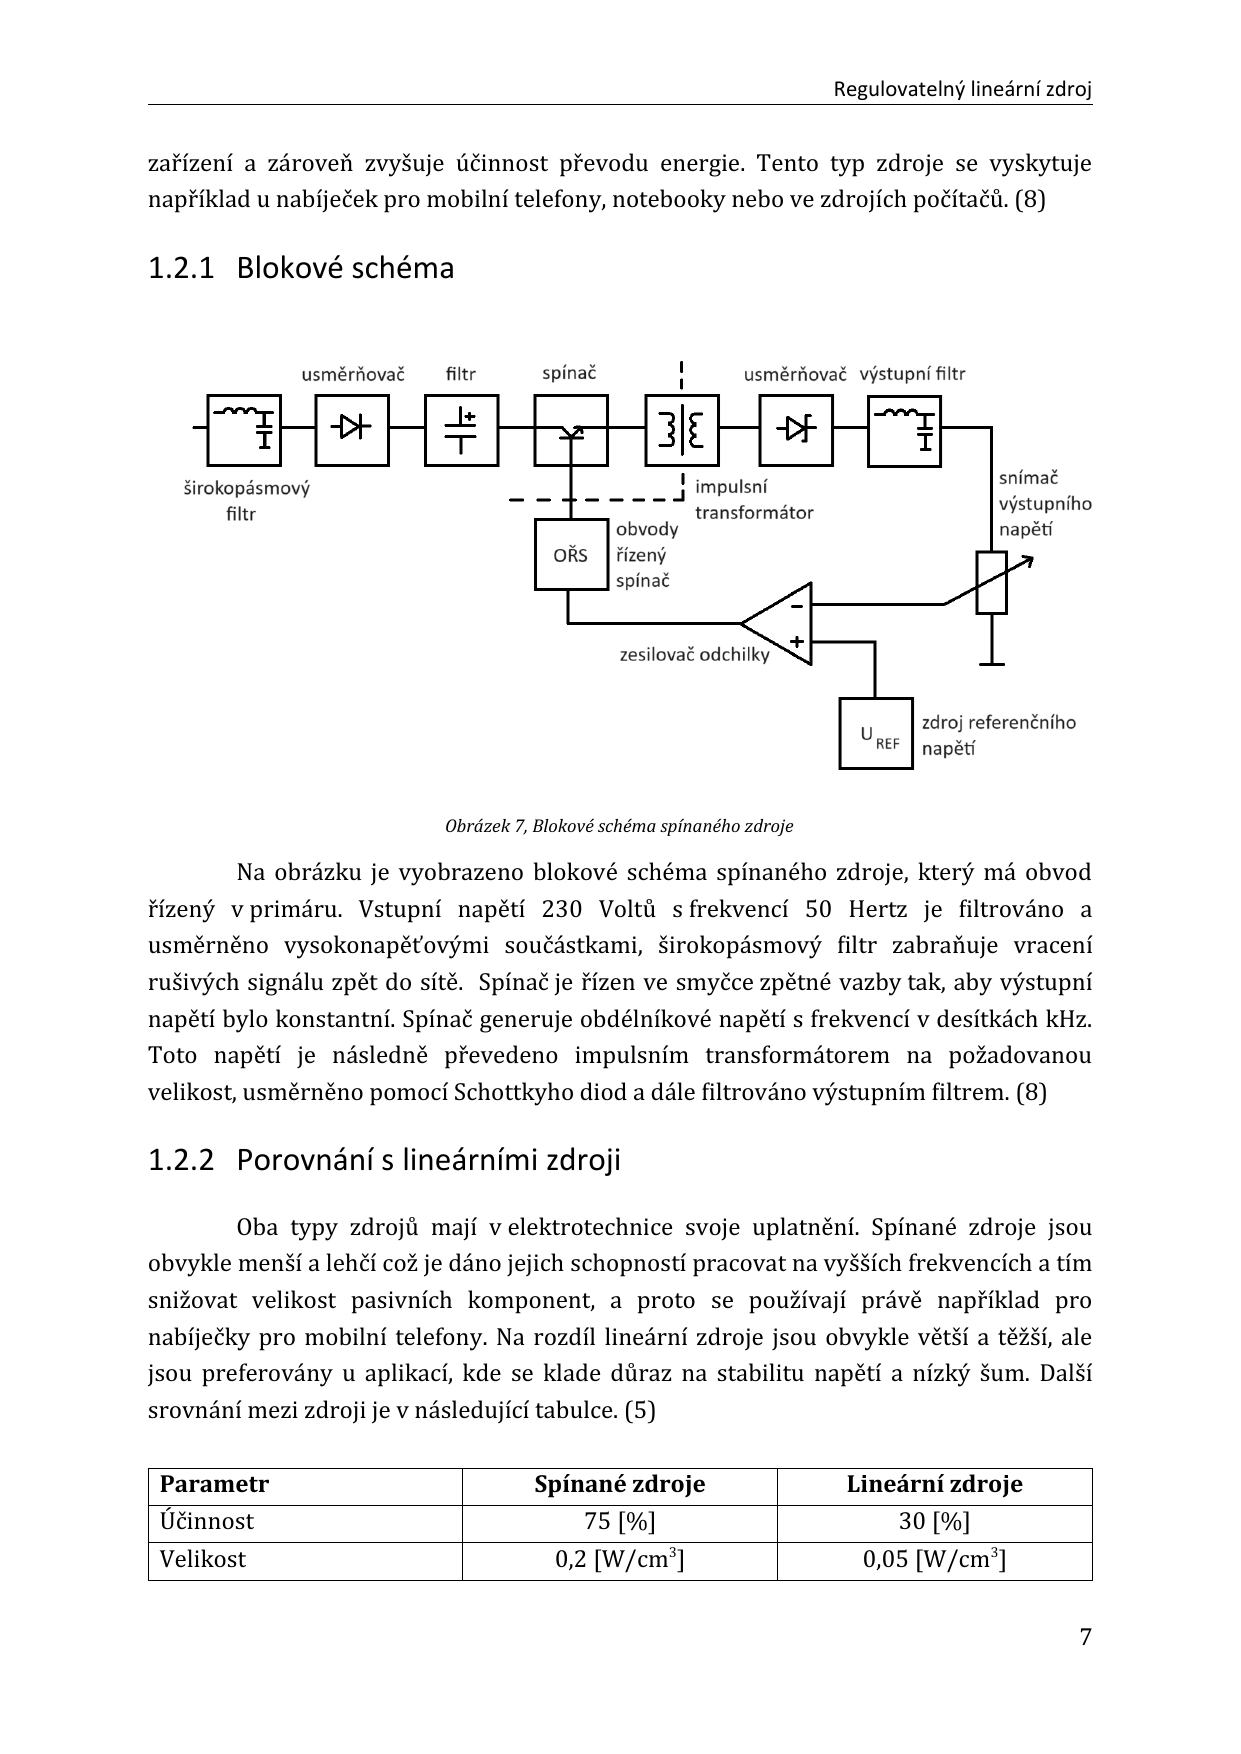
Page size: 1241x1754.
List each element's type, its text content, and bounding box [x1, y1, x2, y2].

table_header Spínané zdroje [463, 1469, 777, 1505]
table_cell Účinnost [149, 1506, 462, 1542]
table_cell 0,2 [W/cm3] [463, 1543, 777, 1579]
table_header Parametr [149, 1469, 462, 1505]
table_header Lineární zdroje [778, 1469, 1092, 1505]
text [148, 148, 1093, 213]
text Na obrázku je vyobrazeno blokové schéma spínaného zdroje, který má obvod řízený v primáru. Vstupní napětí 230 Voltů s frekvencí 50 Hertz je filtrováno a usměrněno vysokonapěťovými součástkami, širokopásmový filtr zabraňuje vracení rušivých signálu zpět do sítě. Spínač je řízen ve smyčce zpětné vazby tak, aby výstupní napětí bylo konstantní. Spínač generuje obdélníkové napětí s frekvencí v desítkách kHz. Toto napětí je následně převedeno impulsním transformátorem na požadovanou velikost, usměrněno pomocí Schottkyho diod a dále filtrováno výstupním filtrem. [148, 857, 1093, 1106]
text Obrázek 7, Blokové schéma spínaného zdroje [148, 814, 1093, 836]
picture [147, 319, 1093, 807]
subtitle Blokové schéma [148, 246, 1093, 286]
table_cell 75 [%] [463, 1506, 777, 1542]
text Oba typy zdrojů mají v elektrotechnice svoje uplatnění. Spínané zdroje jsou obvykle menší a lehčí což je dáno jejich schopností pracovat na vyšších frekvencích a tím snižovat velikost pasivních komponent, a proto se používají právě například pro nabíječky pro mobilní telefony. Na rozdíl lineární zdroje jsou obvykle větší a těžší, ale jsou preferovány u aplikací, kde se klade důraz na stabilitu napětí a nízký šum. Další srovnání mezi zdroji je v následující tabulce. [148, 1211, 1093, 1423]
subtitle Porovnání s lineárními zdroji [148, 1138, 1093, 1179]
table_cell Velikost [149, 1543, 462, 1579]
table_cell 30 [%] [778, 1506, 1092, 1542]
table_cell 0,05 [W/cm3] [778, 1543, 1092, 1579]
